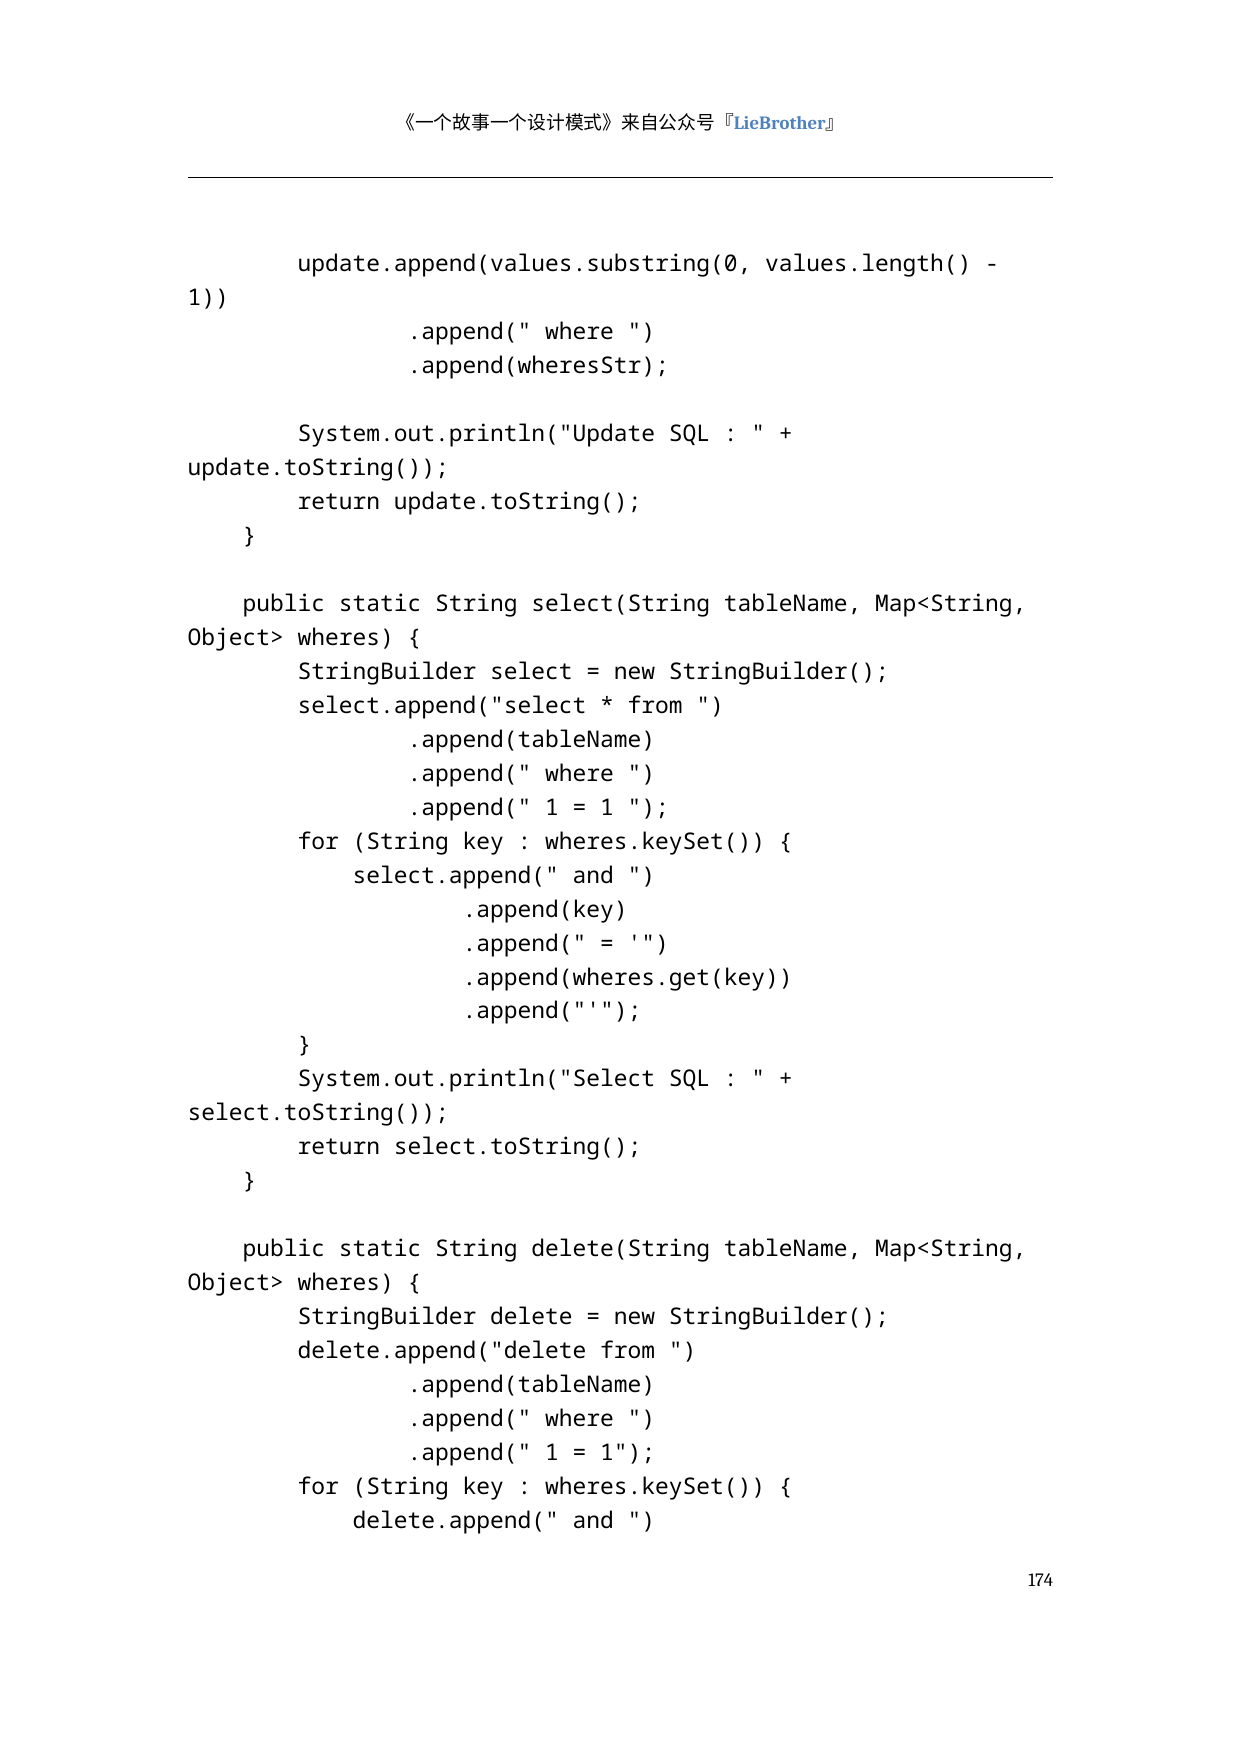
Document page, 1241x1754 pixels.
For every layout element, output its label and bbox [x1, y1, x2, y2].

text [187, 212, 1053, 1536]
